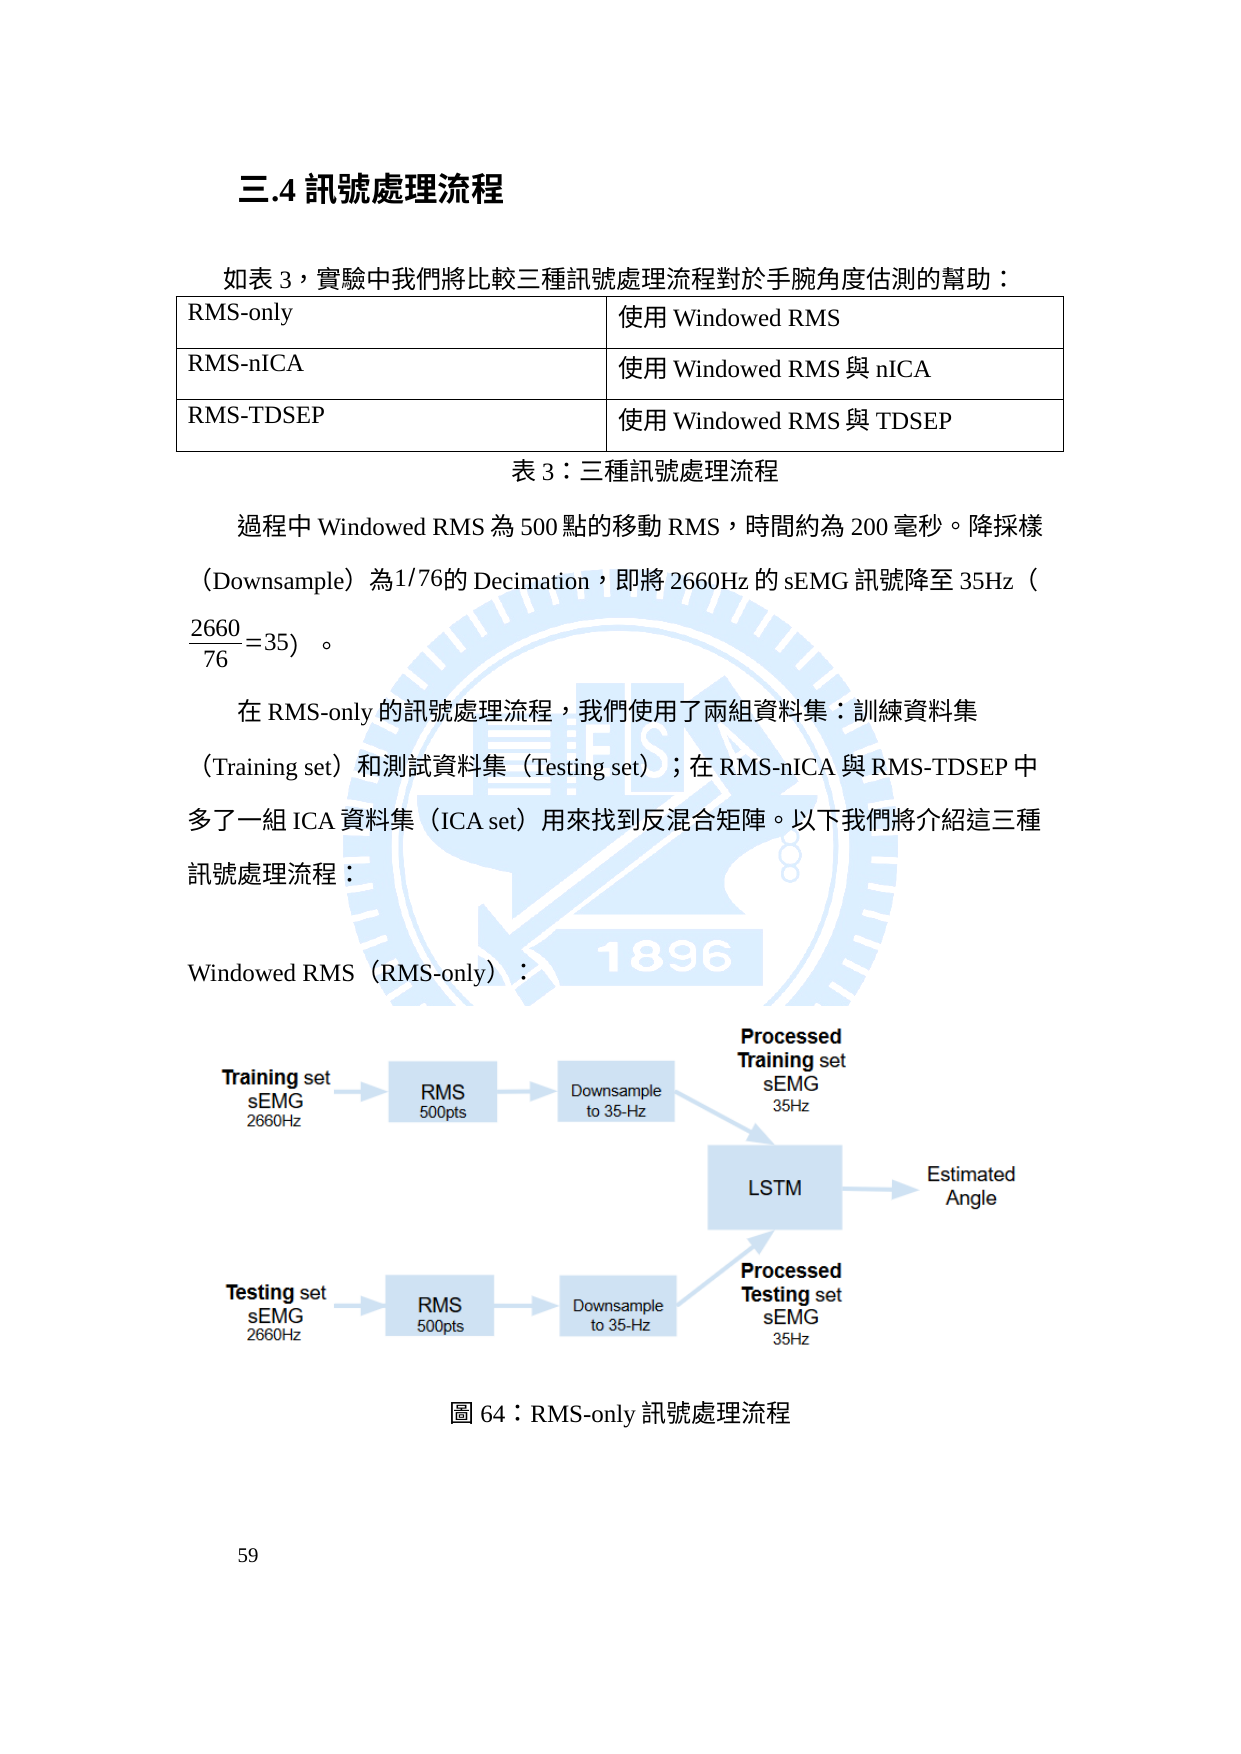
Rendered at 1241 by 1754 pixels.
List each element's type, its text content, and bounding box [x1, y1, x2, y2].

subtitle 訊號處理流程 [187, 163, 1053, 211]
picture [187, 1006, 1053, 1379]
table_cell 使用Windowed RMS與TDSEP [607, 400, 1063, 451]
text 圖 64：RMS-only訊號處理流程 [187, 1393, 1053, 1429]
table_cell RMS-nICA [177, 349, 606, 399]
text Windowed RMS（RMS-only）： [187, 952, 1053, 989]
table_header RMS-only [177, 297, 606, 347]
text 表 3：三種訊號處理流程 [187, 452, 1053, 488]
text 過程中Windowed RMS為500點的移動RMS，時間約為200毫秒。降採樣（Downsample）為的Decimation，即將2660Hz的sEMG訊號降至35Hz（）。 [187, 506, 1053, 674]
table_header 使用Windowed RMS [607, 297, 1063, 347]
text 如表 3，實驗中我們將比較三種訊號處理流程對於手腕角度估測的幫助： [187, 260, 1053, 296]
text 在RMS-only的訊號處理流程，我們使用了兩組資料集：訓練資料集（Training set）和測試資料集（Testing set）；在RMS-nICA與RMS-TDSEP中多了一組ICA資料集（ICA set）用來找到反混合矩陣。以下我們將介紹這三種訊號處理流程： [187, 692, 1053, 891]
table_cell RMS-TDSEP [177, 400, 606, 451]
table_cell 使用Windowed RMS與nICA [607, 349, 1063, 399]
